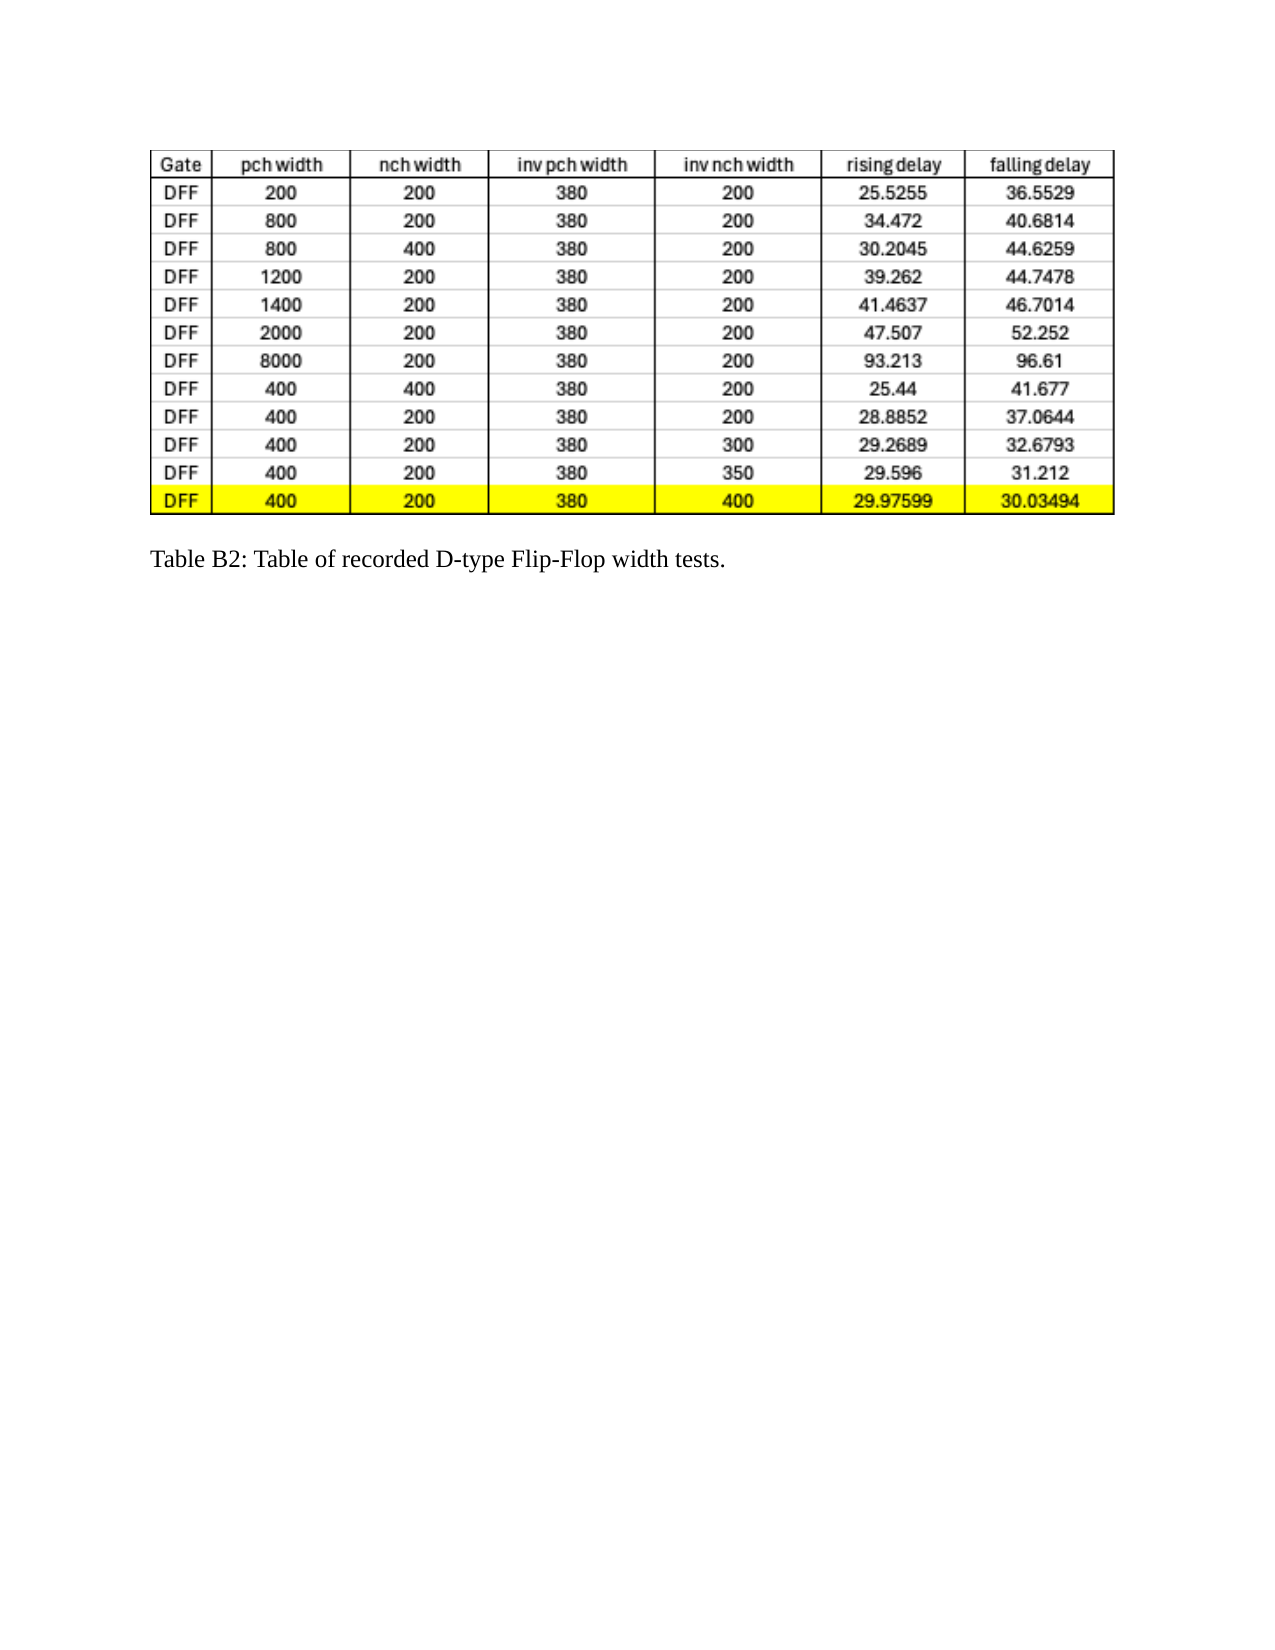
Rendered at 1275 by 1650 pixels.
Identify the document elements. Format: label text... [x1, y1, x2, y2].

text Table B2: Table of recorded D-type Flip-Flop width tests. [150, 544, 1125, 573]
picture [150, 150, 1115, 515]
